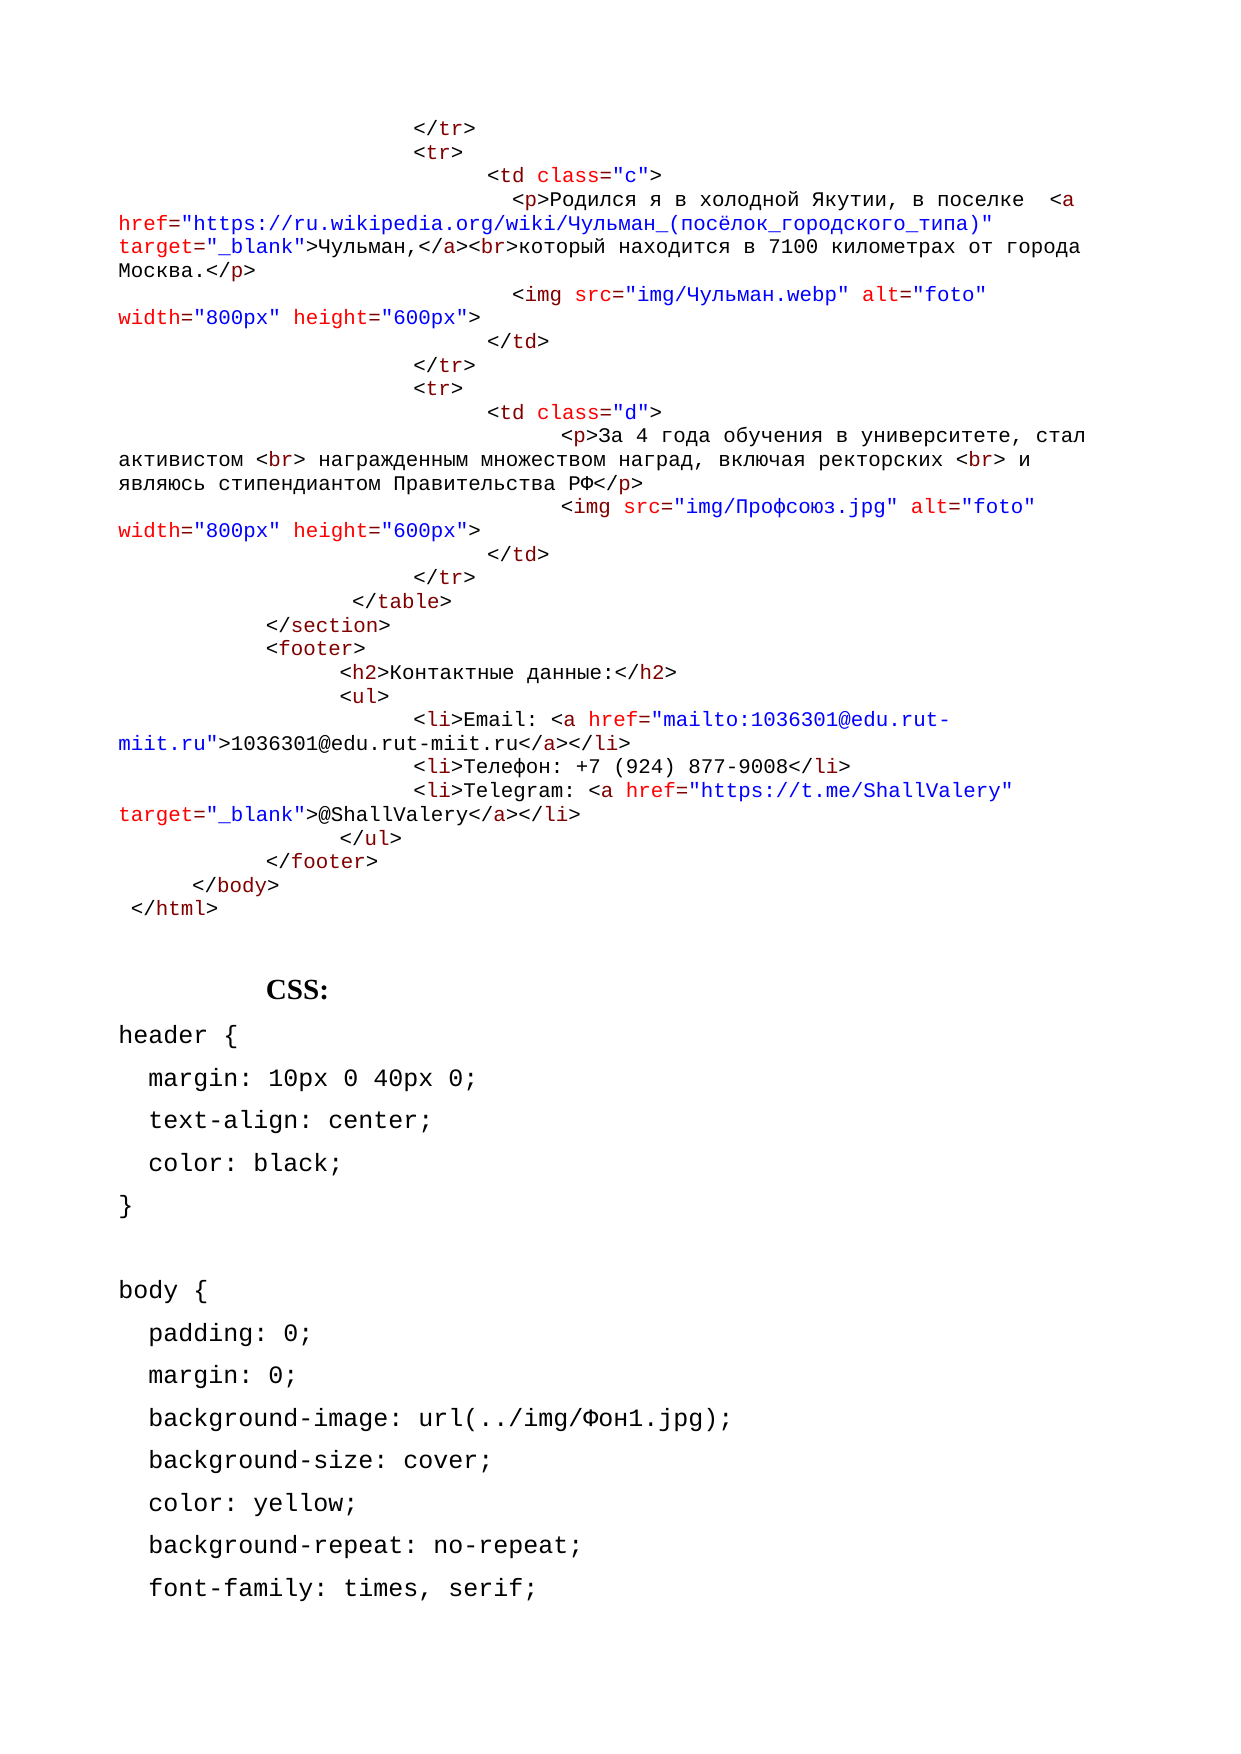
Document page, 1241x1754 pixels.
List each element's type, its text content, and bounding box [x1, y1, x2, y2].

text background-repeat: no-repeat; [118, 1533, 1122, 1561]
text margin: 0; [118, 1363, 1122, 1391]
text font-family: times, serif; [118, 1575, 1122, 1603]
text </body> [118, 875, 1122, 898]
text body { [118, 1278, 1122, 1306]
text background-image: url(../img/Фон1.jpg); [118, 1405, 1122, 1433]
text margin: 10px 0 40px 0; [118, 1065, 1122, 1093]
text </html> [118, 898, 1122, 922]
text <tr> [118, 378, 1122, 402]
text <li>Телефон: +7 (924) 877-9008</li> [118, 757, 1122, 780]
text </td> [118, 544, 1122, 567]
text color: black; [118, 1150, 1122, 1178]
text <p>За 4 года обучения в университете, стал активистом <br> награжденным множеством наград, включая ректорских <br> и являюсь стипендиантом Правительства РФ</p> [118, 426, 1122, 496]
text <h2>Контактные данные:</h2> [118, 662, 1122, 686]
text </tr> [118, 567, 1122, 591]
text <td class="c"> [118, 165, 1122, 189]
text text-align: center; [118, 1108, 1122, 1136]
text </td> [118, 331, 1122, 354]
text <footer> [118, 638, 1122, 662]
text <li>Telegram: <a href="https://t.me/ShallValery" target="_blank">@ShallValery</a></li> [118, 780, 1122, 827]
text </ul> [118, 827, 1122, 851]
text <li>Email: <a href="mailto:1036301@edu.rut-miit.ru">1036301@edu.rut-miit.ru</a></li> [118, 709, 1122, 757]
text <ul> [118, 686, 1122, 709]
text color: yellow; [118, 1490, 1122, 1518]
text <tr> [118, 142, 1122, 165]
text </table> [118, 591, 1122, 615]
text </footer> [118, 851, 1122, 875]
text padding: 0; [118, 1320, 1122, 1348]
text CSS: [192, 972, 1122, 1006]
text </tr> [118, 118, 1122, 142]
text header { [118, 1023, 1122, 1051]
text <p>Родился я в холодной Якутии, в поселке <a href="https://ru.wikipedia.org/wiki/Чульман_(посёлок_городского_типа)" target="_blank">Чульман,</a><br>который находится в 7100 километрах от города Москва.</p> [118, 189, 1122, 284]
text </tr> [118, 354, 1122, 378]
text } [118, 1193, 1122, 1221]
text background-size: cover; [118, 1448, 1122, 1476]
text <td class="d"> [118, 402, 1122, 426]
text <img src="img/Профсоюз.jpg" alt="foto" width="800px" height="600px"> [118, 496, 1122, 544]
text </section> [118, 615, 1122, 638]
text <img src="img/Чульман.webp" alt="foto" width="800px" height="600px"> [118, 284, 1122, 331]
